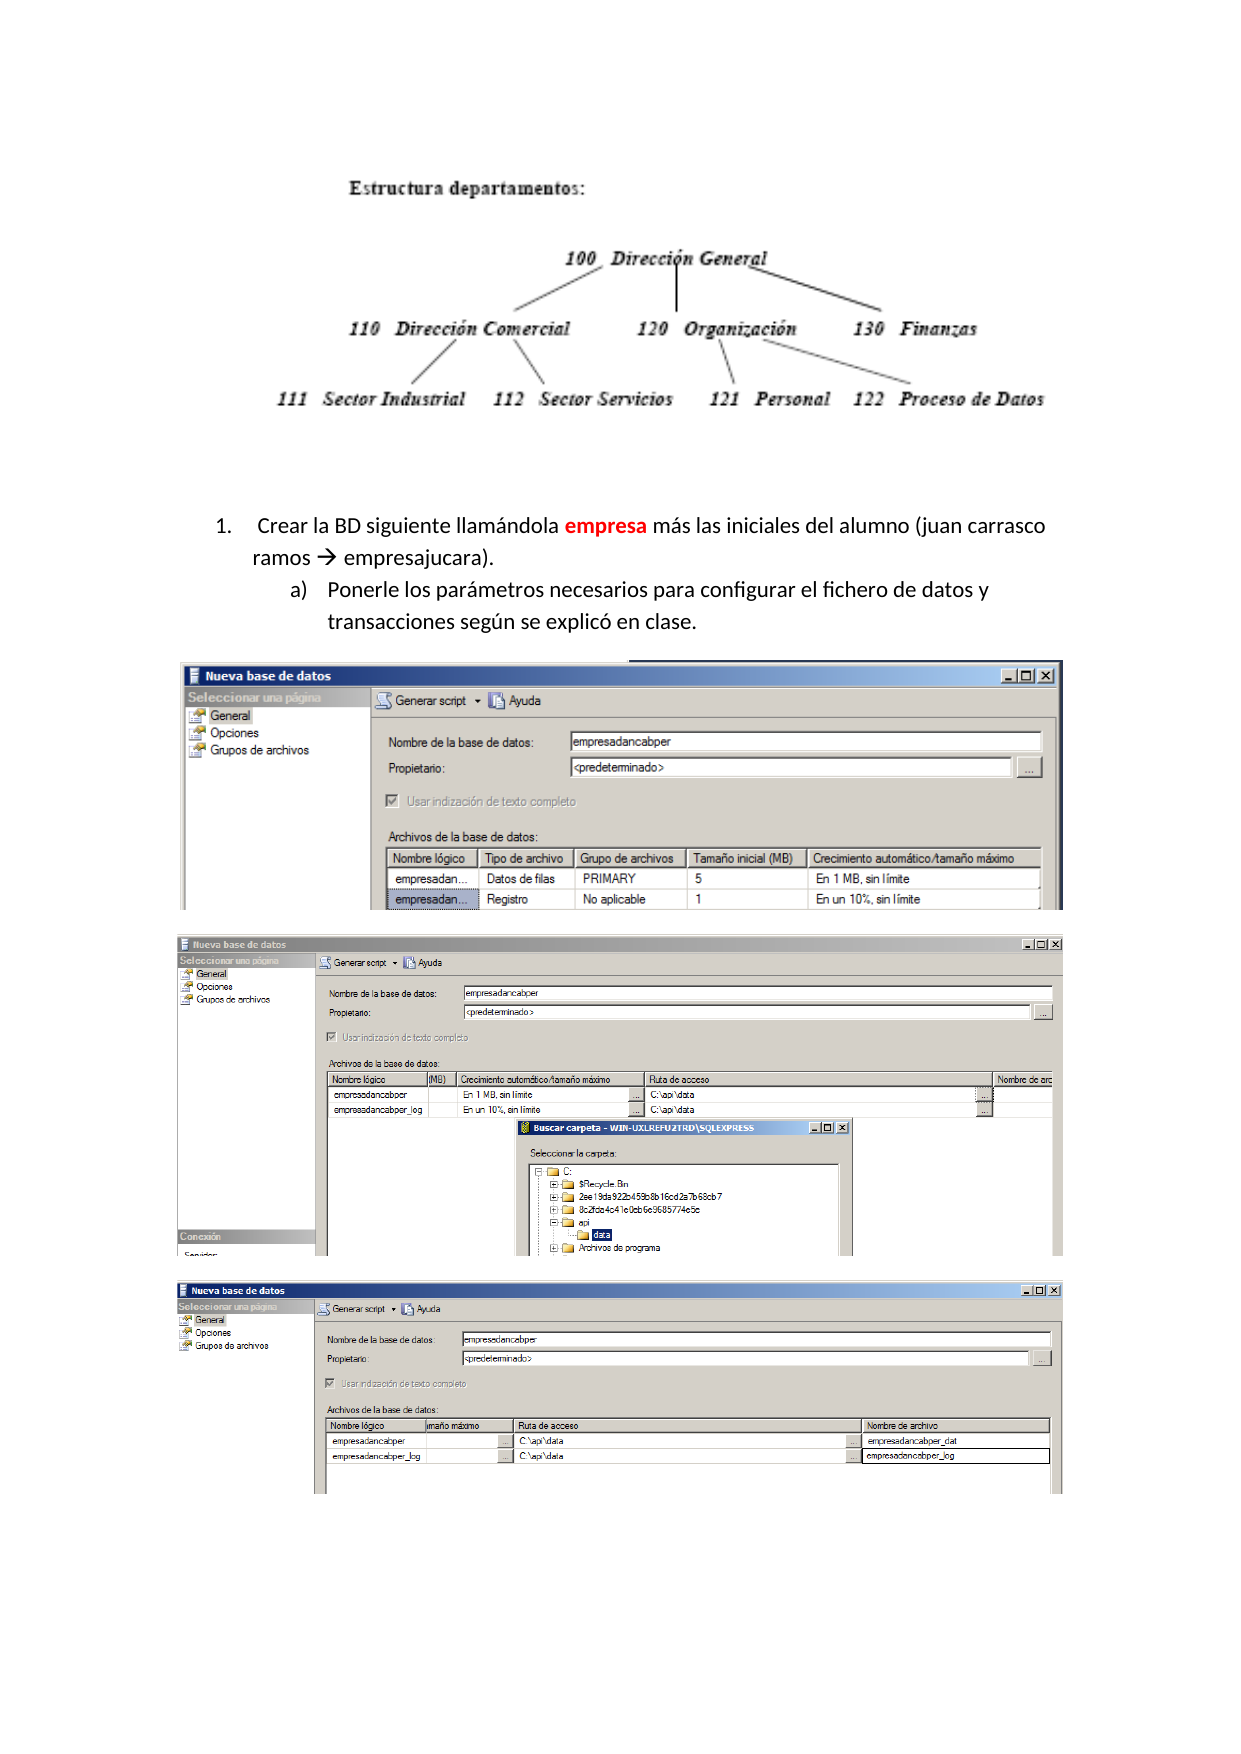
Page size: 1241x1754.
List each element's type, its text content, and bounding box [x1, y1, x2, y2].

list Ponerle los parámetros necesarios para configurar el fichero de datos y transacciones según se explicó en clase. [290, 575, 1063, 636]
picture [177, 660, 1063, 910]
picture [177, 1280, 1063, 1494]
picture [177, 934, 1063, 1256]
list Crear la BD siguiente llamándola empresa más las iniciales del alumno (juan carrasco ramos empresajucara). [215, 511, 1063, 571]
